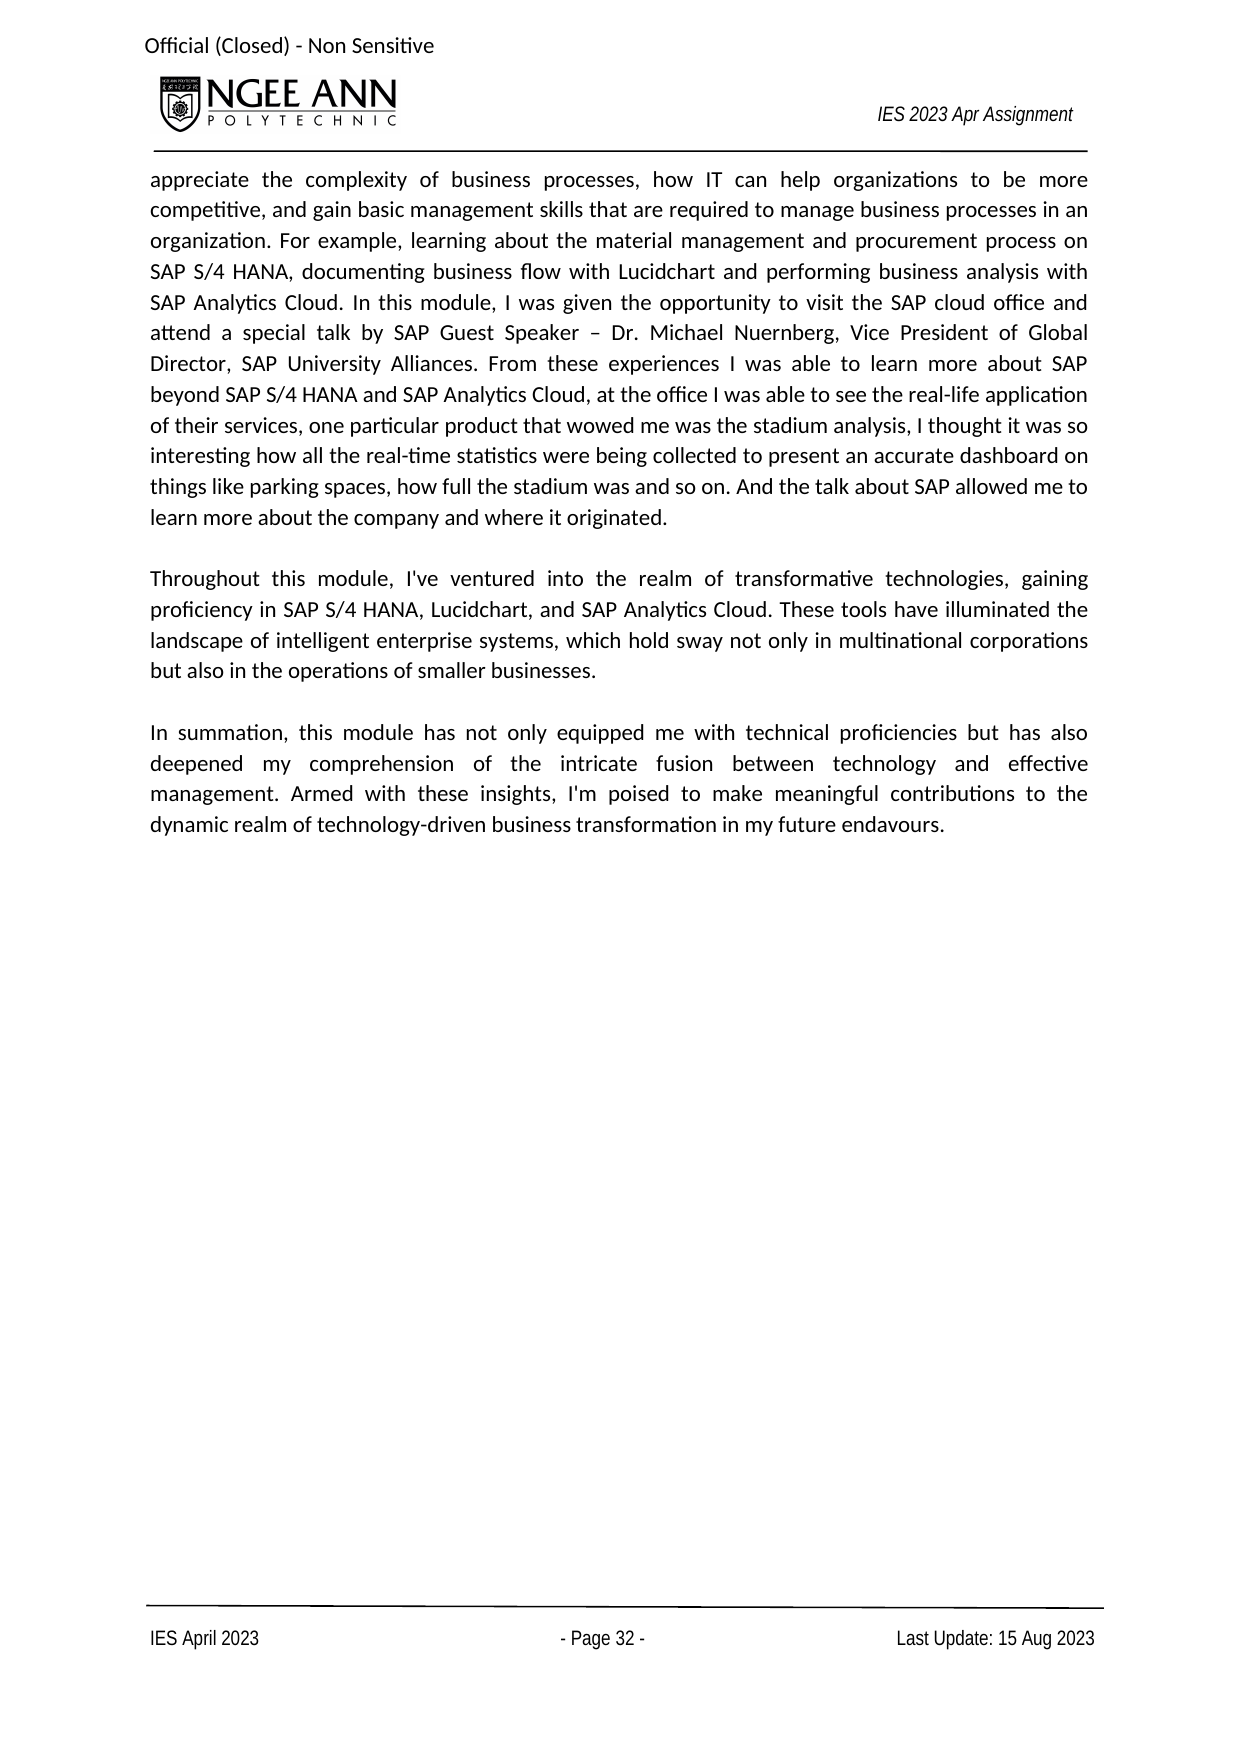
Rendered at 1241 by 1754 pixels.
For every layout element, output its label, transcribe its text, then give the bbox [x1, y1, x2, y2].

text In summation, this module has not only equipped me with technical proficiencies but has also deepened my comprehension of the intricate fusion between technology and effective management. Armed with these insights, I'm poised to make meaningful contributions to the dynamic realm of technology-driven business transformation in my future endavours. [150, 718, 1090, 838]
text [150, 165, 1090, 531]
text Throughout this module, I've ventured into the realm of transformative technologies, gaining proficiency in SAP S/4 HANA, Lucidchart, and SAP Analytics Cloud. These tools have illuminated the landscape of intelligent enterprise systems, which hold sway not only in multinational corporations but also in the operations of smaller businesses. [150, 564, 1090, 684]
picture [150, 75, 402, 134]
